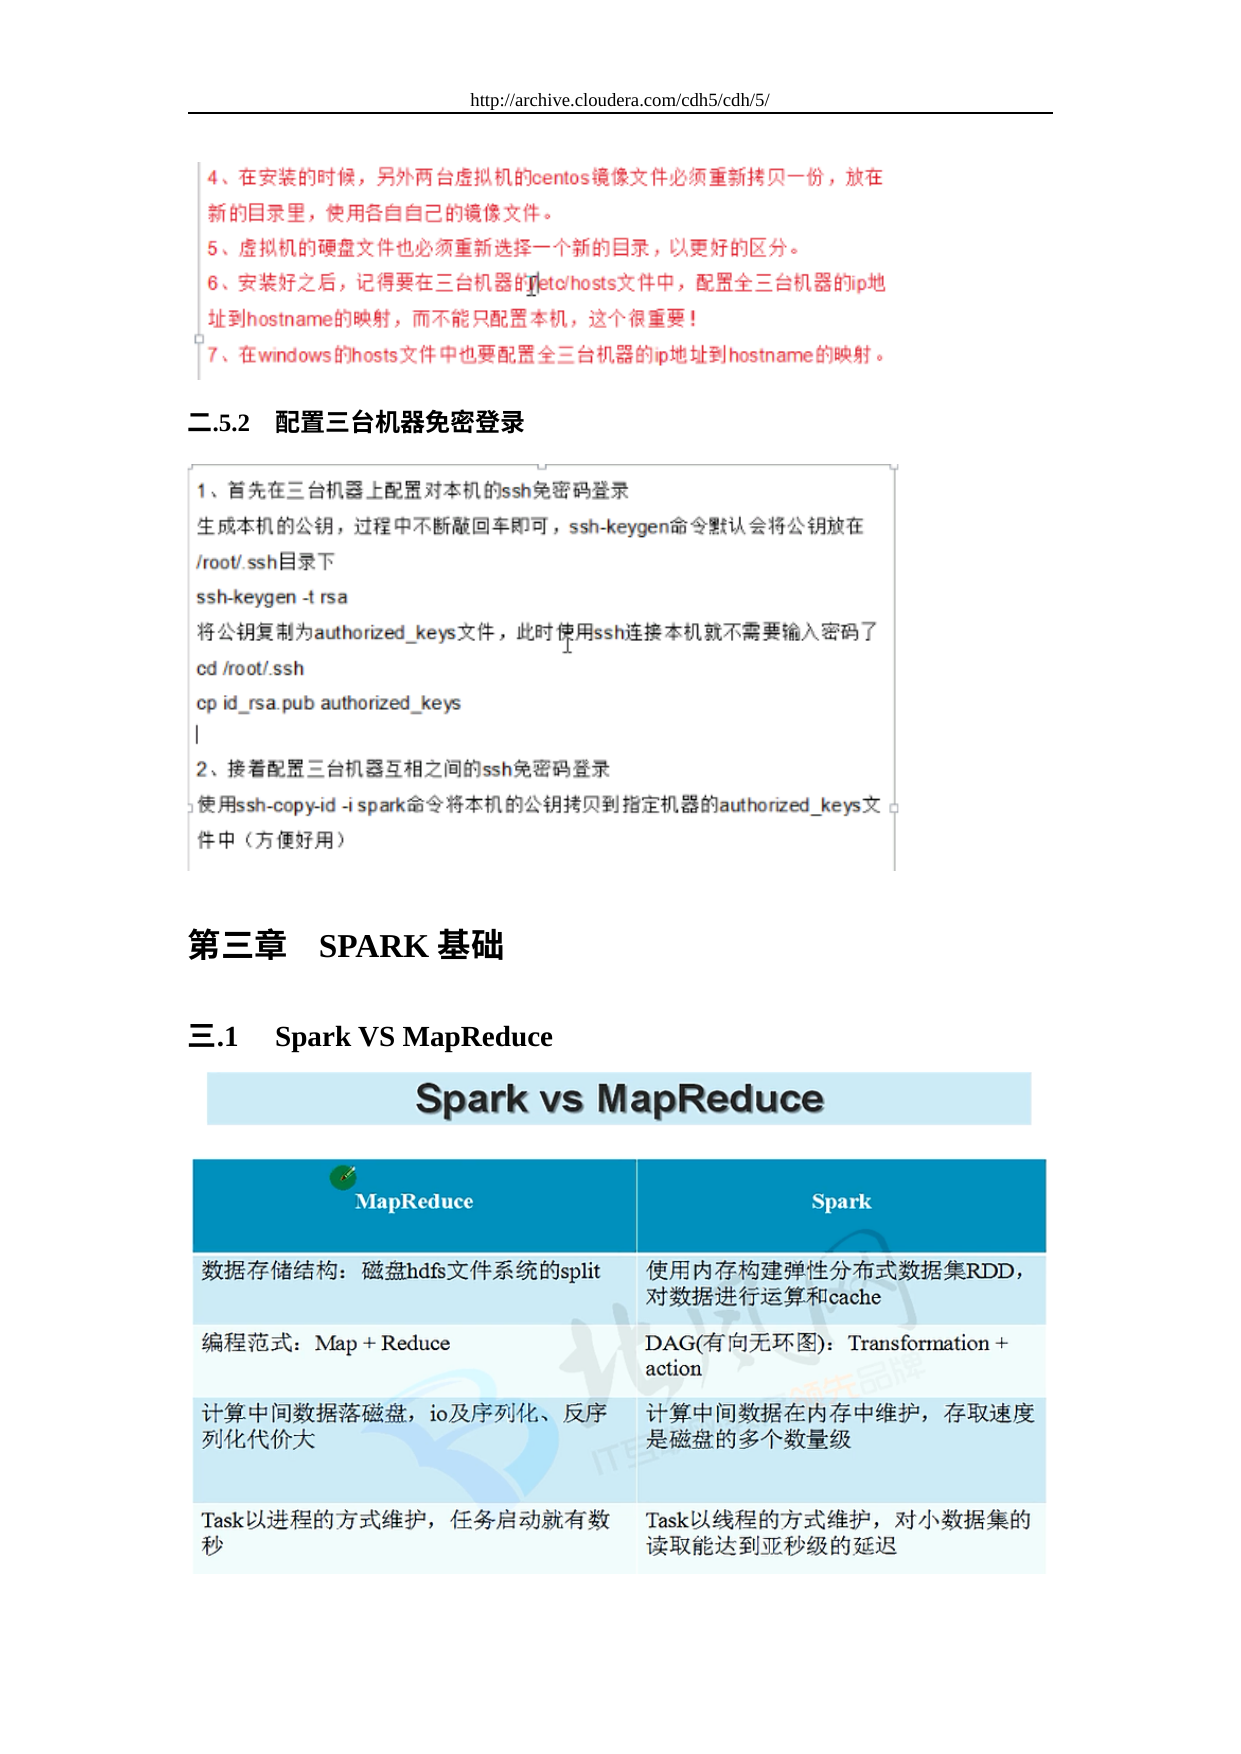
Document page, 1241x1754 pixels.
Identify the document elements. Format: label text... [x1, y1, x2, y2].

picture [187, 162, 901, 380]
picture [187, 464, 899, 871]
subtitle SPARK 基础 [187, 919, 1053, 967]
picture [187, 1071, 1053, 1574]
subtitle Spark VS MapReduce [187, 1012, 1053, 1055]
subtitle 配置三台机器免密登录 [187, 403, 1053, 439]
